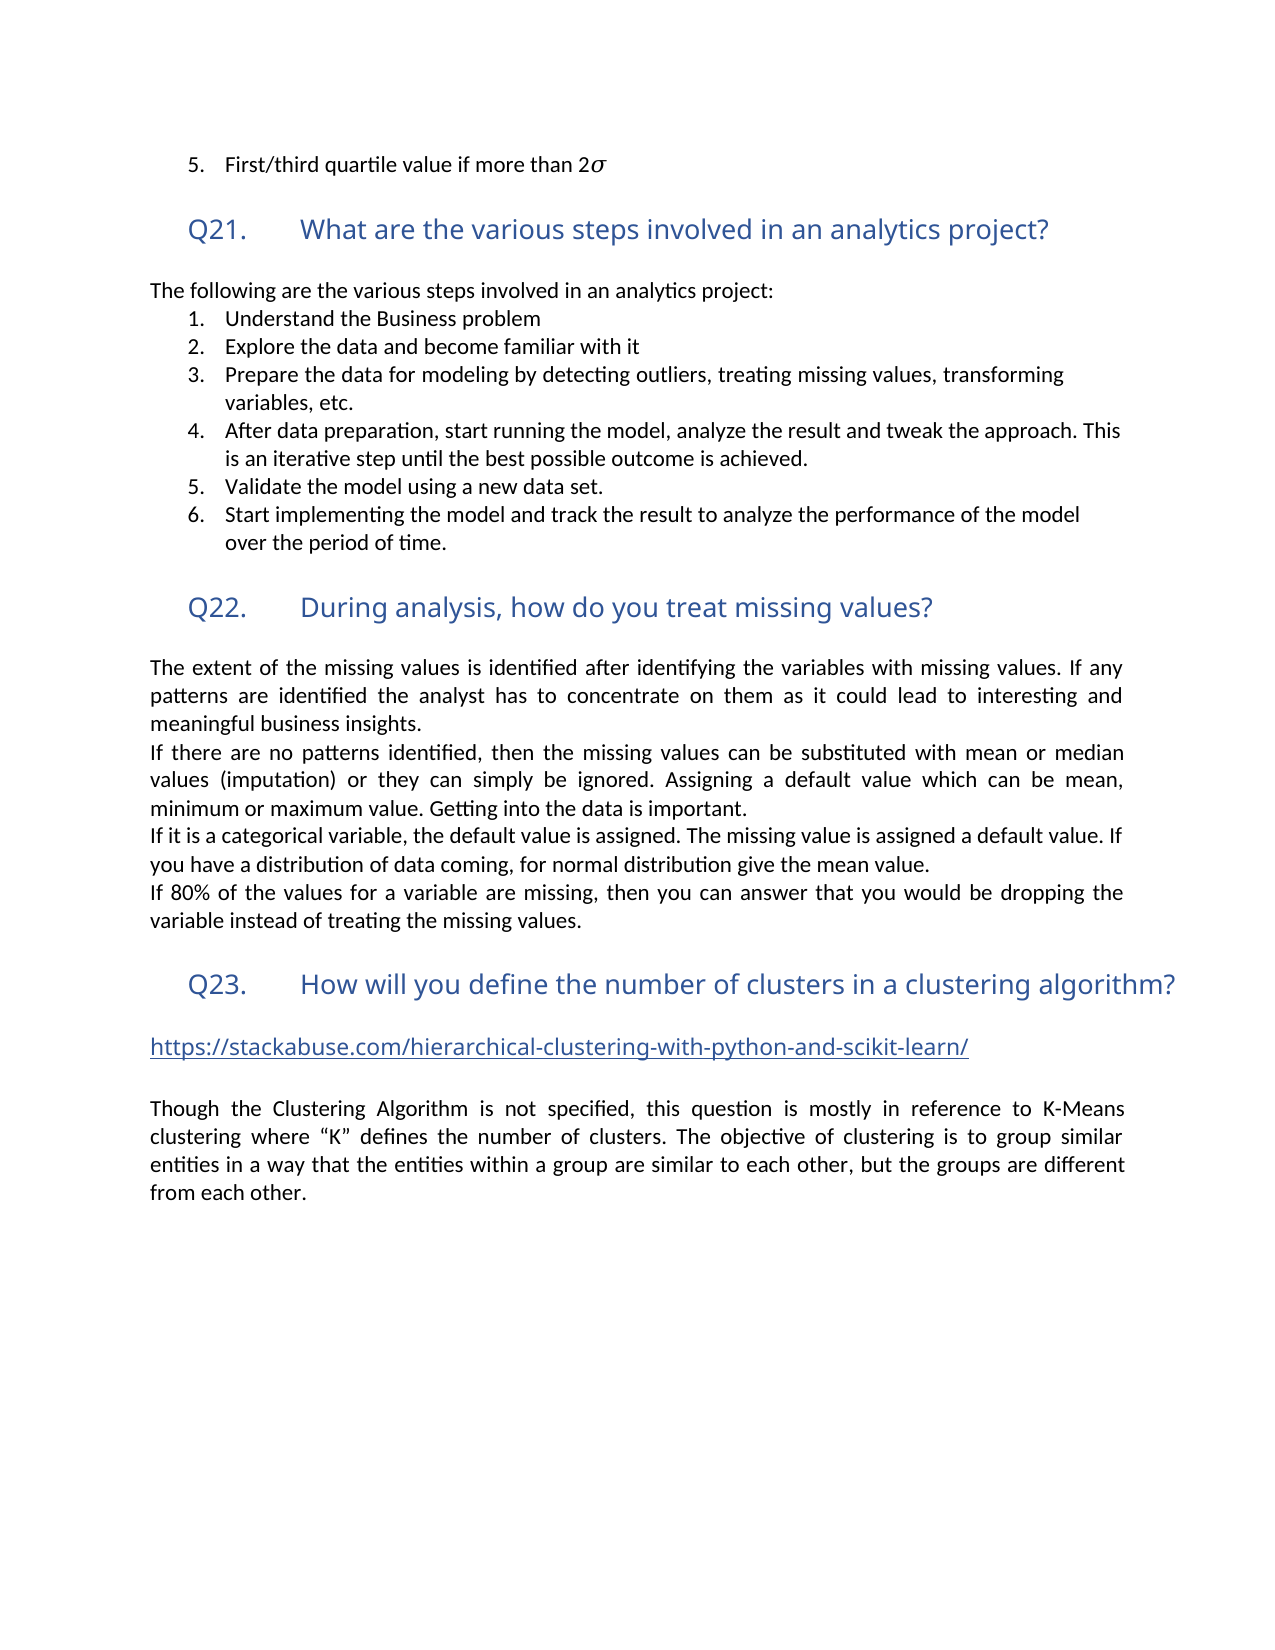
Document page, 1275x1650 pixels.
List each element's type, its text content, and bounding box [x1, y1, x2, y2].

text Though the Clustering Algorithm is not specified, this question is mostly in reference to K-Means clustering where “K” defines the number of clusters. The objective of clustering is to group similar entities in a way that the entities within a group are similar to each other, but the groups are different from each other. [150, 1094, 1125, 1206]
list After data preparation, start running the model, analyze the result and tweak the approach. This is an iterative step until the best possible outcome is achieved. [187, 416, 1125, 472]
list Validate the model using a new data set. [187, 472, 1246, 501]
text If 80% of the values for a variable are missing, then you can answer that you would be dropping the variable instead of treating the missing values. [150, 878, 1126, 934]
text The following are the various steps involved in an analytics project: [150, 276, 1246, 304]
subtitle Q21. What are the various steps involved in an analytics project? [187, 211, 1246, 248]
list Prepare the data for modeling by detecting outliers, treating missing values, transforming variables, etc. [187, 360, 1125, 416]
text If there are no patterns identified, then the missing values can be substituted with mean or median values (imputation) or they can simply be ignored. Assigning a default value which can be mean, minimum or maximum value. Getting into the data is important. [150, 738, 1125, 822]
list Start implementing the model and track the result to analyze the performance of the model over the period of time. [187, 501, 1125, 557]
list Understand the Business problem [187, 304, 1246, 332]
text The extent of the missing values is identified after identifying the variables with missing values. If any patterns are identified the analyst has to concentrate on them as it could lead to interesting and meaningful business insights. [150, 653, 1125, 737]
text https://stackabuse.com/hierarchical-clustering-with-python-and-scikit-learn/ [150, 1031, 1246, 1062]
subtitle Q23. How will you define the number of clusters in a clustering algorithm? [187, 965, 1246, 1002]
subtitle Q22. During analysis, how do you treat missing values? [187, 588, 1246, 625]
text If it is a categorical variable, the default value is assigned. The missing value is assigned a default value. If you have a distribution of data coming, for normal distribution give the mean value. [150, 822, 1125, 878]
list Explore the data and become familiar with it [187, 332, 1246, 360]
list First/third quartile value if more than 2𝜎 [187, 150, 1246, 178]
